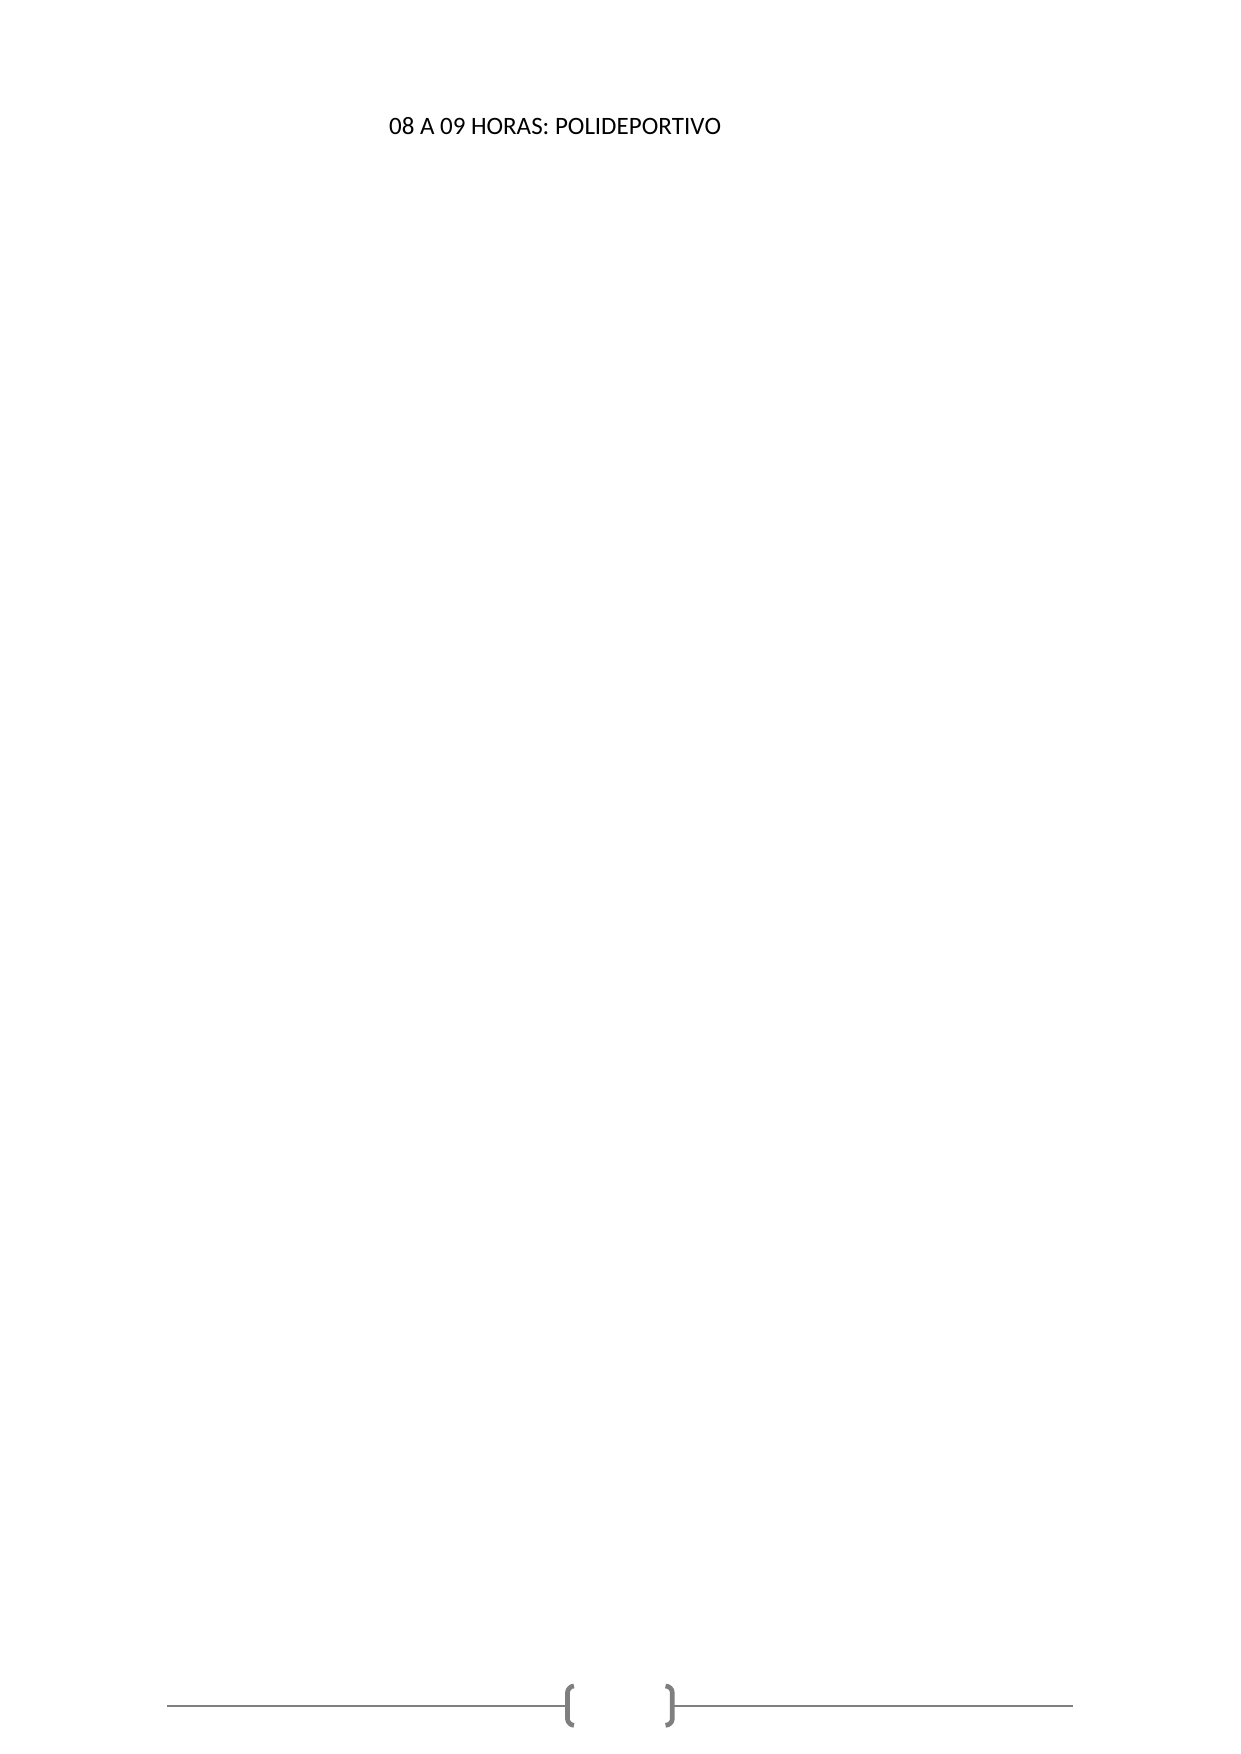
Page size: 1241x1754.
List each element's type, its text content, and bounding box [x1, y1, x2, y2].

text 08 A 09 HORAS: POLIDEPORTIVO [389, 110, 1211, 141]
